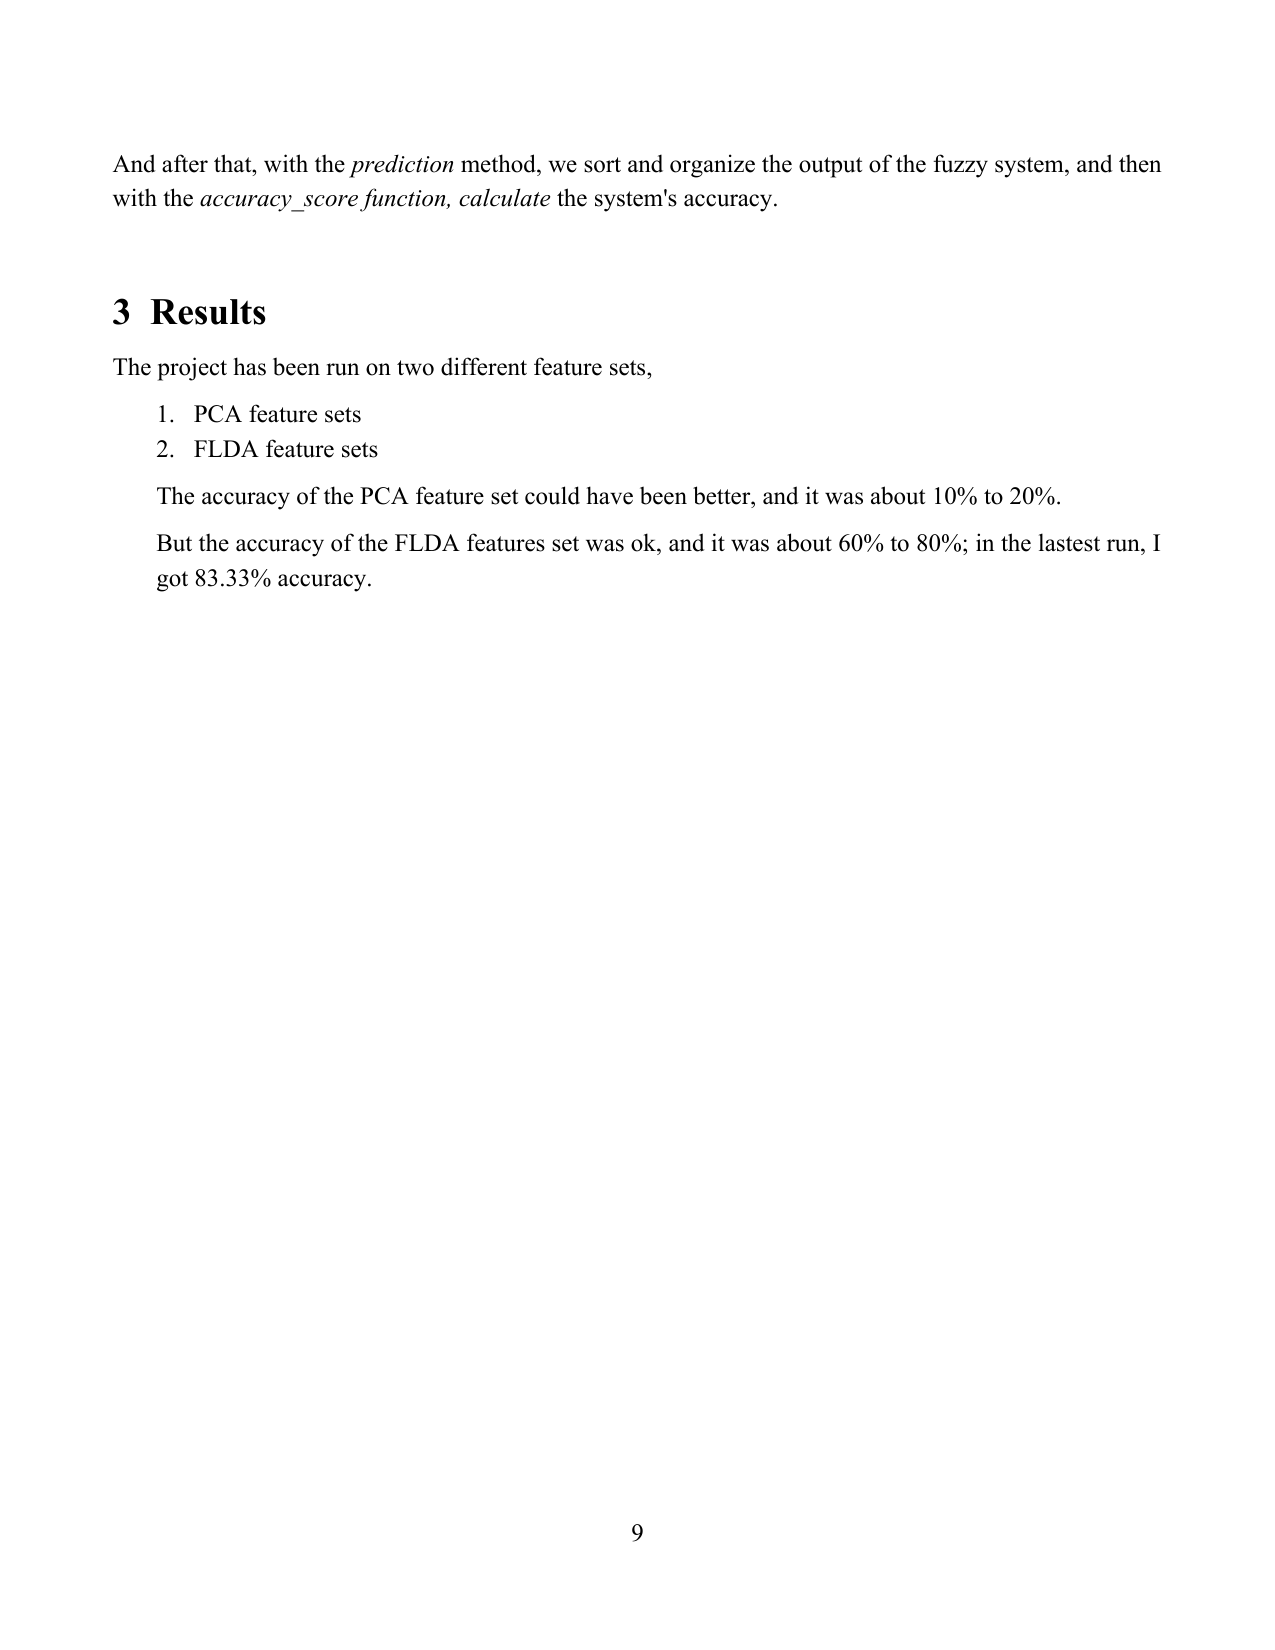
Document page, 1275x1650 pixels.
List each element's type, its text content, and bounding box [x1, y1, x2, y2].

text The project has been run on two different feature sets, [112, 353, 1162, 381]
text And after that, with the prediction method, we sort and organize the output of the fuzzy system, and then with the accuracy_score function, calculate the system's accuracy. [112, 150, 1162, 212]
text The accuracy of the PCA feature set could have been better, and it was about 10% to 20%. [156, 482, 1162, 510]
subtitle Results [112, 291, 1162, 333]
text But the accuracy of the FLDA features set was ok, and it was about 60% to 80%; in the lastest run, I got 83.33% accuracy. [156, 529, 1162, 592]
list PCA feature sets [156, 401, 1162, 428]
list FLDA feature sets [156, 435, 1162, 463]
